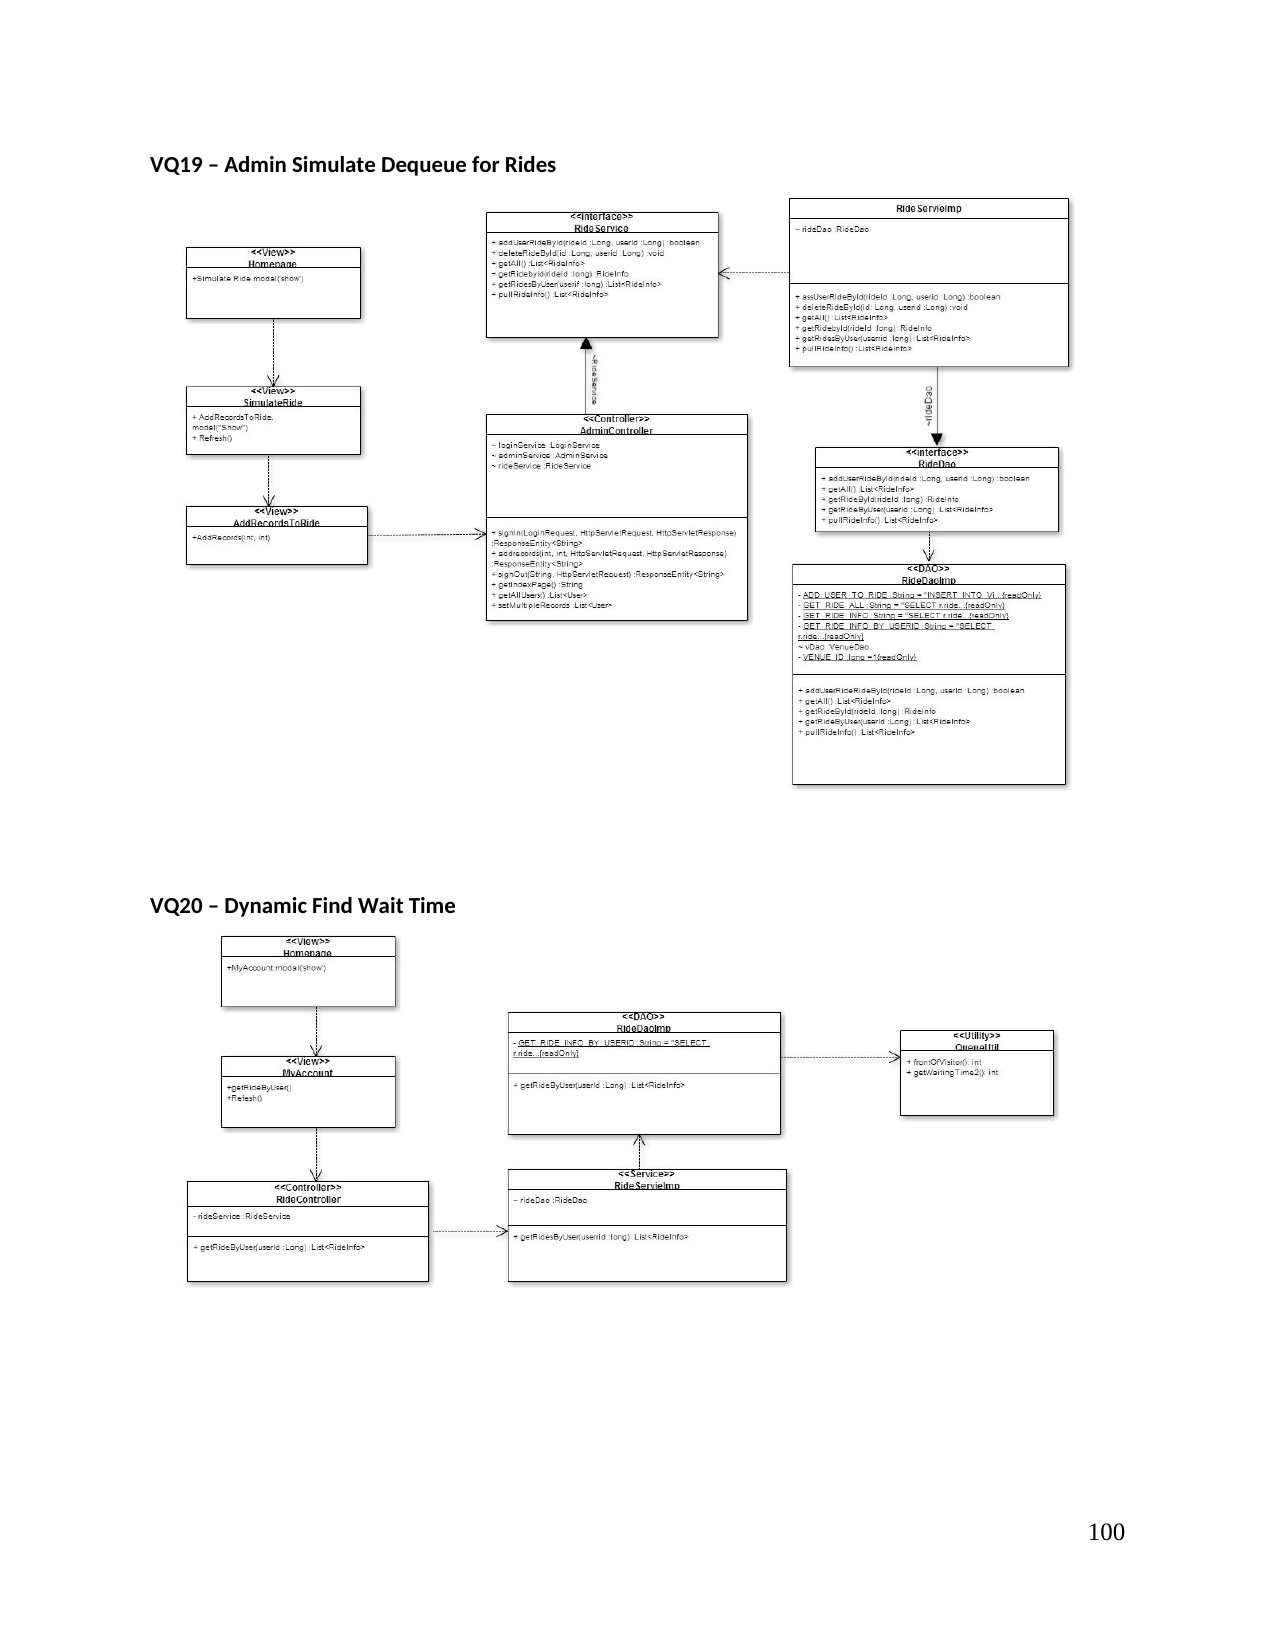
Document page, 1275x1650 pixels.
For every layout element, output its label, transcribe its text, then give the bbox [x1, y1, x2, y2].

picture [150, 923, 1125, 1327]
text VQ19 – Admin Simulate Dequeue for Rides [150, 150, 1125, 182]
text VQ20 – Dynamic Find Wait Time [150, 891, 1125, 923]
picture [150, 182, 1125, 814]
